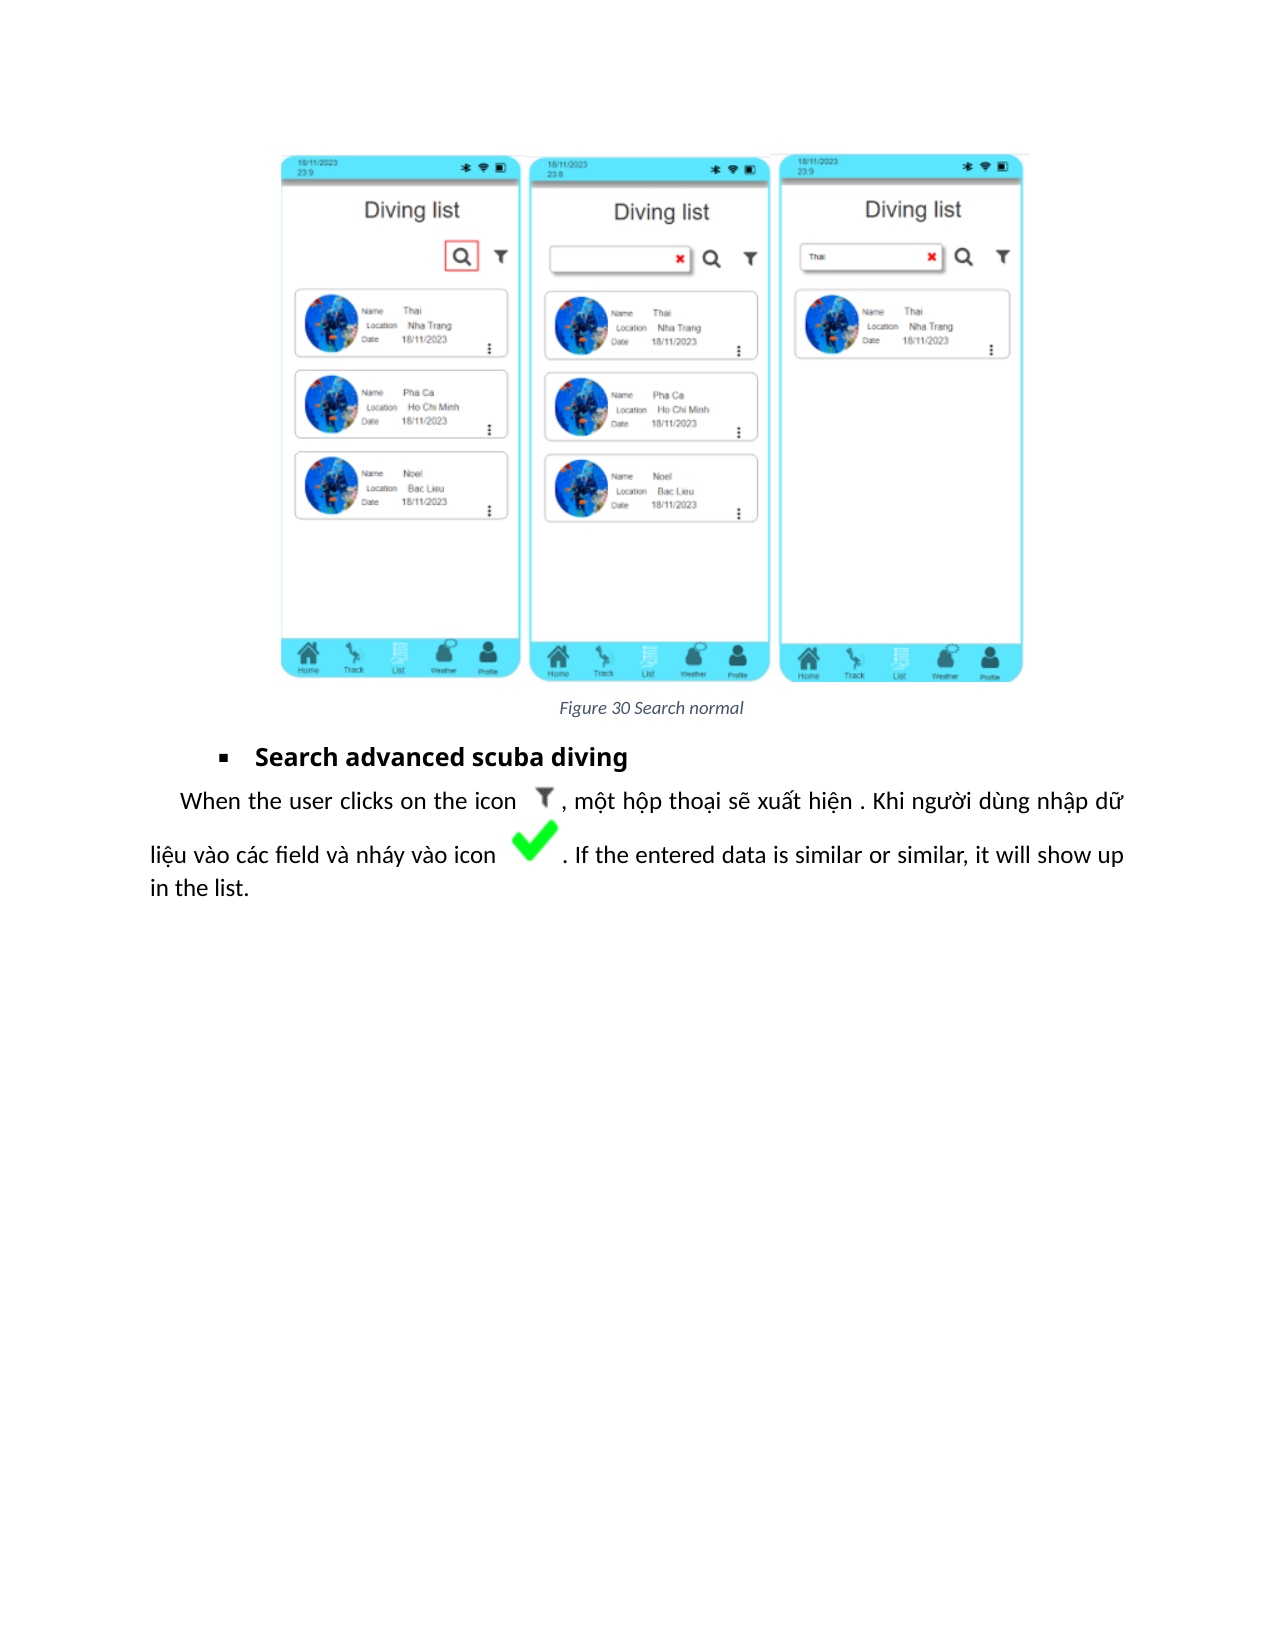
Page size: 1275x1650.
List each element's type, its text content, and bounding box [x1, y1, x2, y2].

picture [275, 150, 1030, 682]
subtitle Search advanced scuba diving [217, 740, 1125, 774]
picture [524, 776, 561, 810]
text When the user clicks on the icon , một hộp thoại sẽ xuất hiện . Khi người dùng nhập dữ liệu vào các field và nháy vào icon . If the entered data is similar or similar, it will show up in the list. [150, 777, 1125, 902]
picture [503, 818, 562, 864]
text Figure 30 Search normal [150, 696, 1125, 719]
